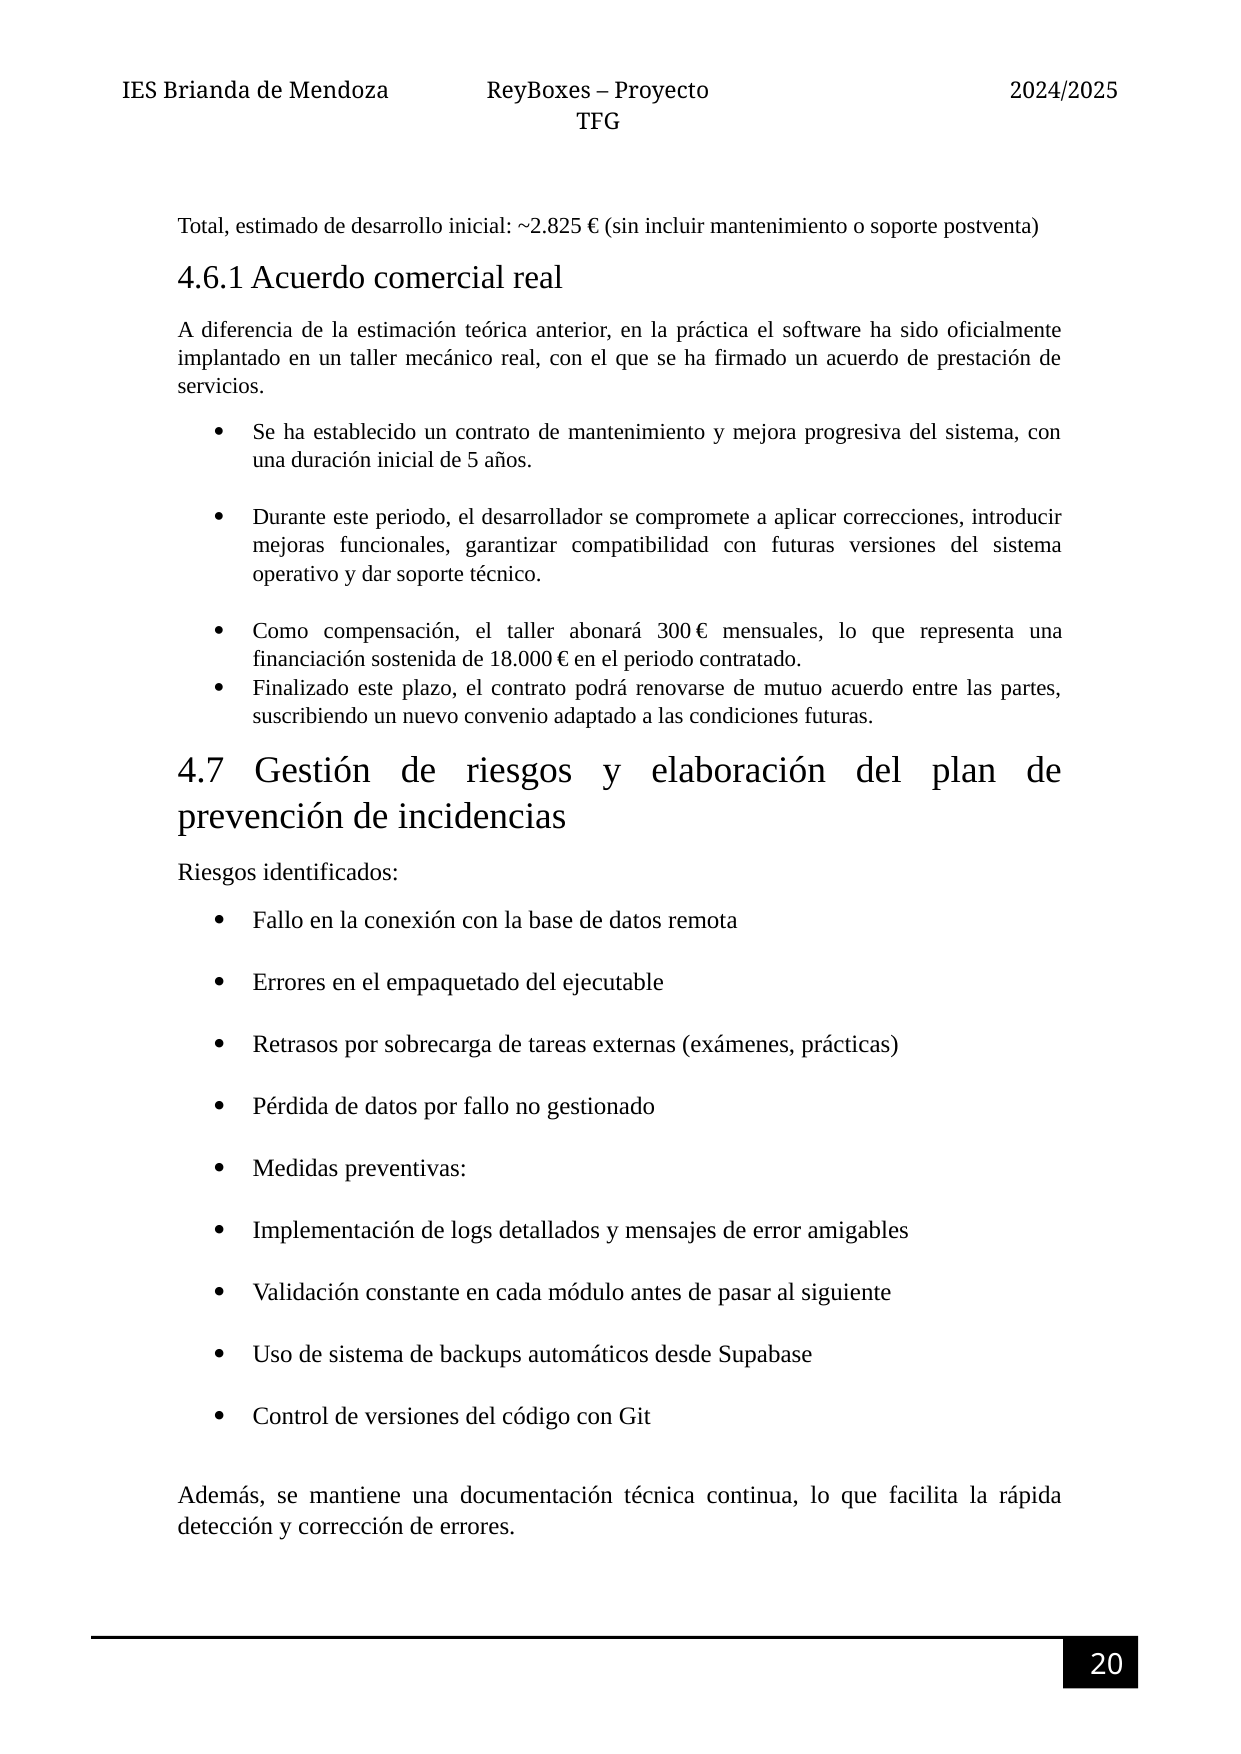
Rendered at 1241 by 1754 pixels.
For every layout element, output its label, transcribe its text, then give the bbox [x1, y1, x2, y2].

list Medidas preventivas: [215, 1153, 1063, 1182]
list Retrasos por sobrecarga de tareas externas (exámenes, prácticas) [215, 1029, 1063, 1058]
text 4.7 Gestión de riesgos y elaboración del plan de prevención de incidencias [177, 747, 1063, 837]
list Errores en el empaquetado del ejecutable [215, 967, 1063, 996]
text Riesgos identificados: [177, 857, 1063, 886]
list Uso de sistema de backups automáticos desde Supabase [215, 1339, 1063, 1368]
list Durante este periodo, el desarrollador se compromete a aplicar correcciones, introducir mejoras funcionales, garantizar compatibilidad con futuras versiones del sistema operativo y dar soporte técnico. [215, 503, 1063, 586]
list Fallo en la conexión con la base de datos remota [215, 905, 1063, 933]
text 4.6.1 Acuerdo comercial real [177, 258, 1063, 296]
list Validación constante en cada módulo antes de pasar al siguiente [215, 1277, 1063, 1306]
list Se ha establecido un contrato de mantenimiento y mejora progresiva del sistema, con una duración inicial de 5 años. [215, 418, 1063, 472]
text Total, estimado de desarrollo inicial: ~2.825 € (sin incluir mantenimiento o soporte postventa) [177, 213, 1063, 239]
text Además, se mantiene una documentación técnica continua, lo que facilita la rápida detección y corrección de errores. [177, 1480, 1063, 1540]
list Pérdida de datos por fallo no gestionado [215, 1091, 1063, 1120]
text A diferencia de la estimación teórica anterior, en la práctica el software ha sido oficialmente implantado en un taller mecánico real, con el que se ha firmado un acuerdo de prestación de servicios. [177, 316, 1063, 399]
list Como compensación, el taller abonará 300 € mensuales, lo que representa una financiación sostenida de 18.000 € en el periodo contratado. [215, 617, 1063, 672]
list Implementación de logs detallados y mensajes de error amigables [215, 1215, 1063, 1244]
list Finalizado este plazo, el contrato podrá renovarse de mutuo acuerdo entre las partes, suscribiendo un nuevo convenio adaptado a las condiciones futuras. [215, 674, 1063, 728]
list Control de versiones del código con Git [215, 1401, 1063, 1430]
